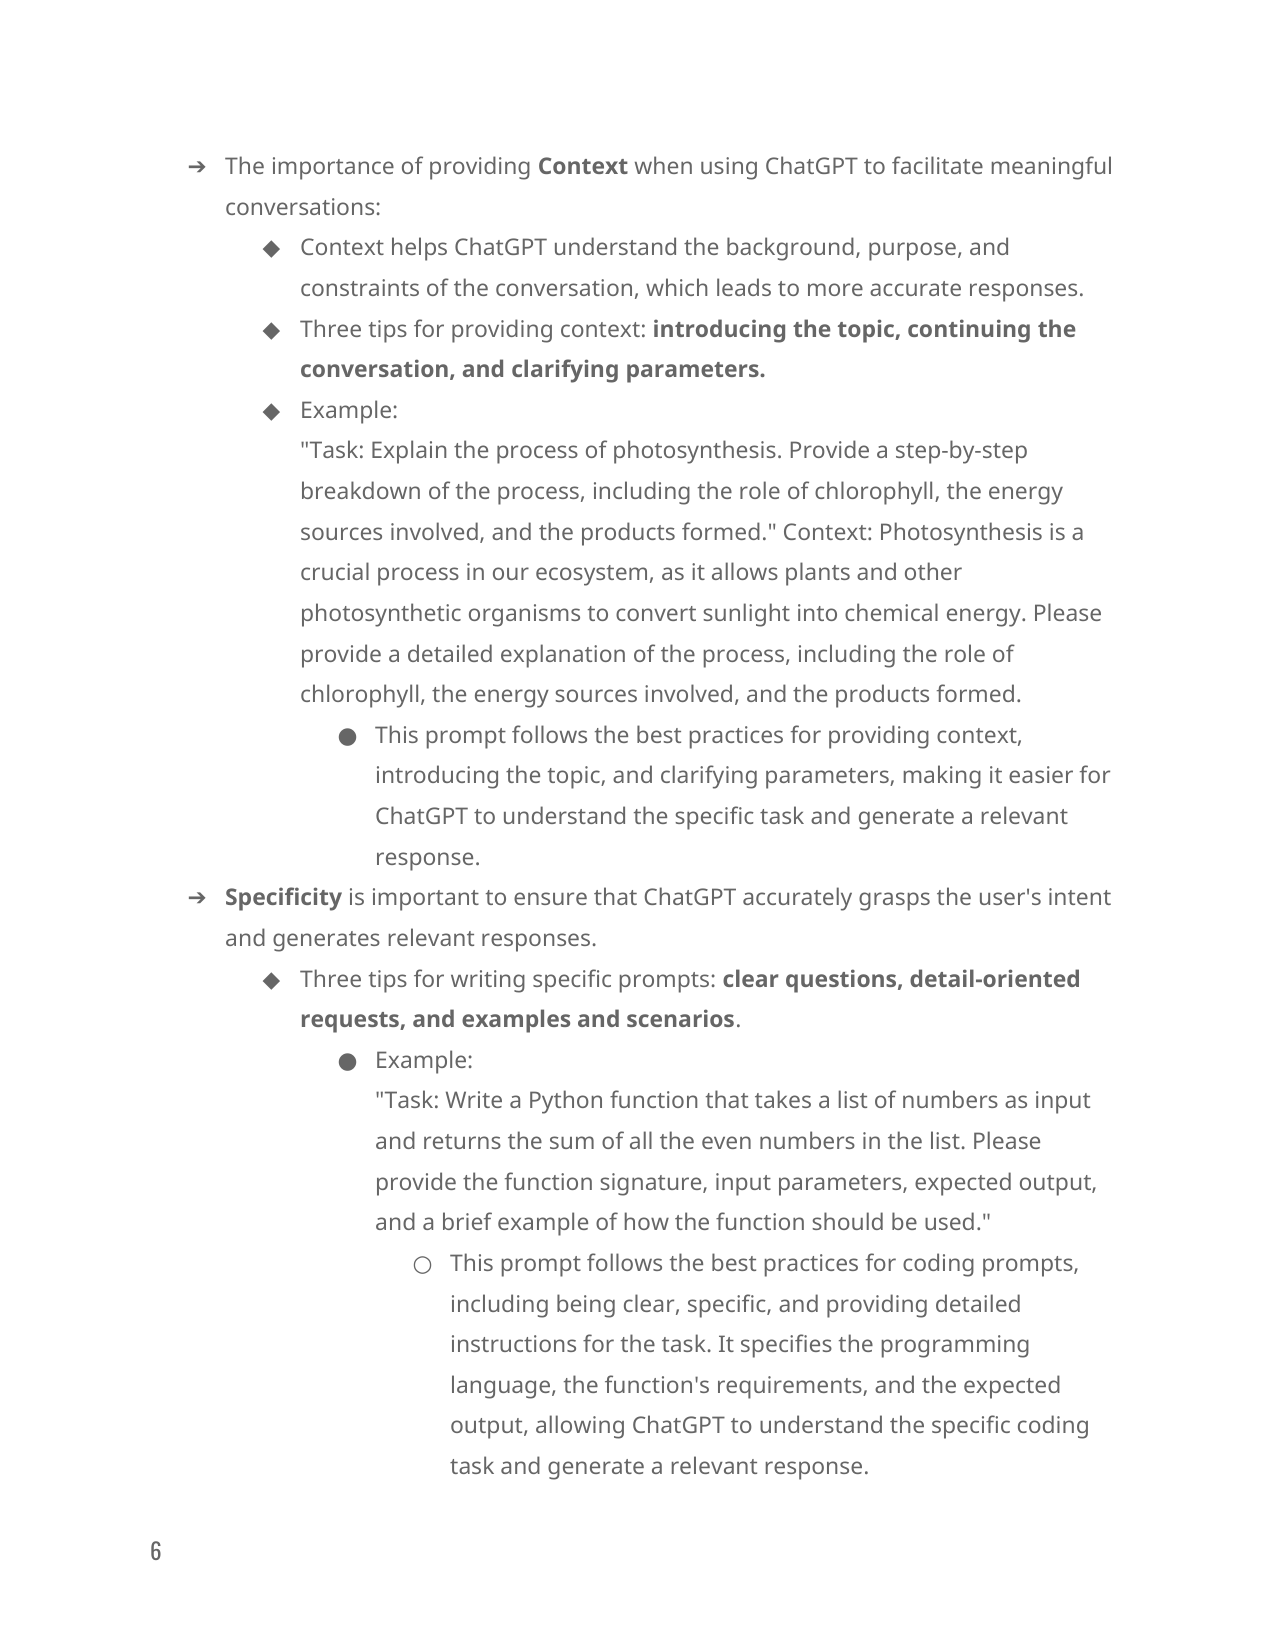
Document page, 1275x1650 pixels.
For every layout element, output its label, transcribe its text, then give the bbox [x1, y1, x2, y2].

list Specificity is important to ensure that ChatGPT accurately grasps the user's intent and generates relevant responses. [187, 881, 1125, 953]
list Three tips for writing specific prompts: clear questions, detail-oriented requests, and examples and scenarios. [262, 962, 1125, 1034]
list The importance of providing Context when using ChatGPT to facilitate meaningful conversations: [187, 150, 1125, 222]
list Context helps ChatGPT understand the background, purpose, and constraints of the conversation, which leads to more accurate responses. [262, 231, 1125, 303]
list This prompt follows the best practices for providing context, introducing the topic, and clarifying parameters, making it easier for ChatGPT to understand the specific task and generate a relevant response. [337, 719, 1125, 872]
list Example: "Task: Explain the process of photosynthesis. Provide a step-by-step breakdown of the process, including the role of chlorophyll, the energy sources involved, and the products formed." Context: Photosynthesis is a crucial process in our ecosystem, as it allows plants and other photosynthetic organisms to convert sunlight into chemical energy. Please provide a detailed explanation of the process, including the role of chlorophyll, the energy sources involved, and the products formed. [262, 394, 1125, 709]
list Example: "Task: Write a Python function that takes a list of numbers as input and returns the sum of all the even numbers in the list. Please provide the function signature, input parameters, expected output, and a brief example of how the function should be used." [337, 1044, 1125, 1237]
list This prompt follows the best practices for coding prompts, including being clear, specific, and providing detailed instructions for the task. It specifies the programming language, the function's requirements, and the expected output, allowing ChatGPT to understand the specific coding task and generate a relevant response. [412, 1247, 1125, 1481]
list Three tips for providing context: introducing the topic, continuing the conversation, and clarifying parameters. [262, 312, 1125, 384]
